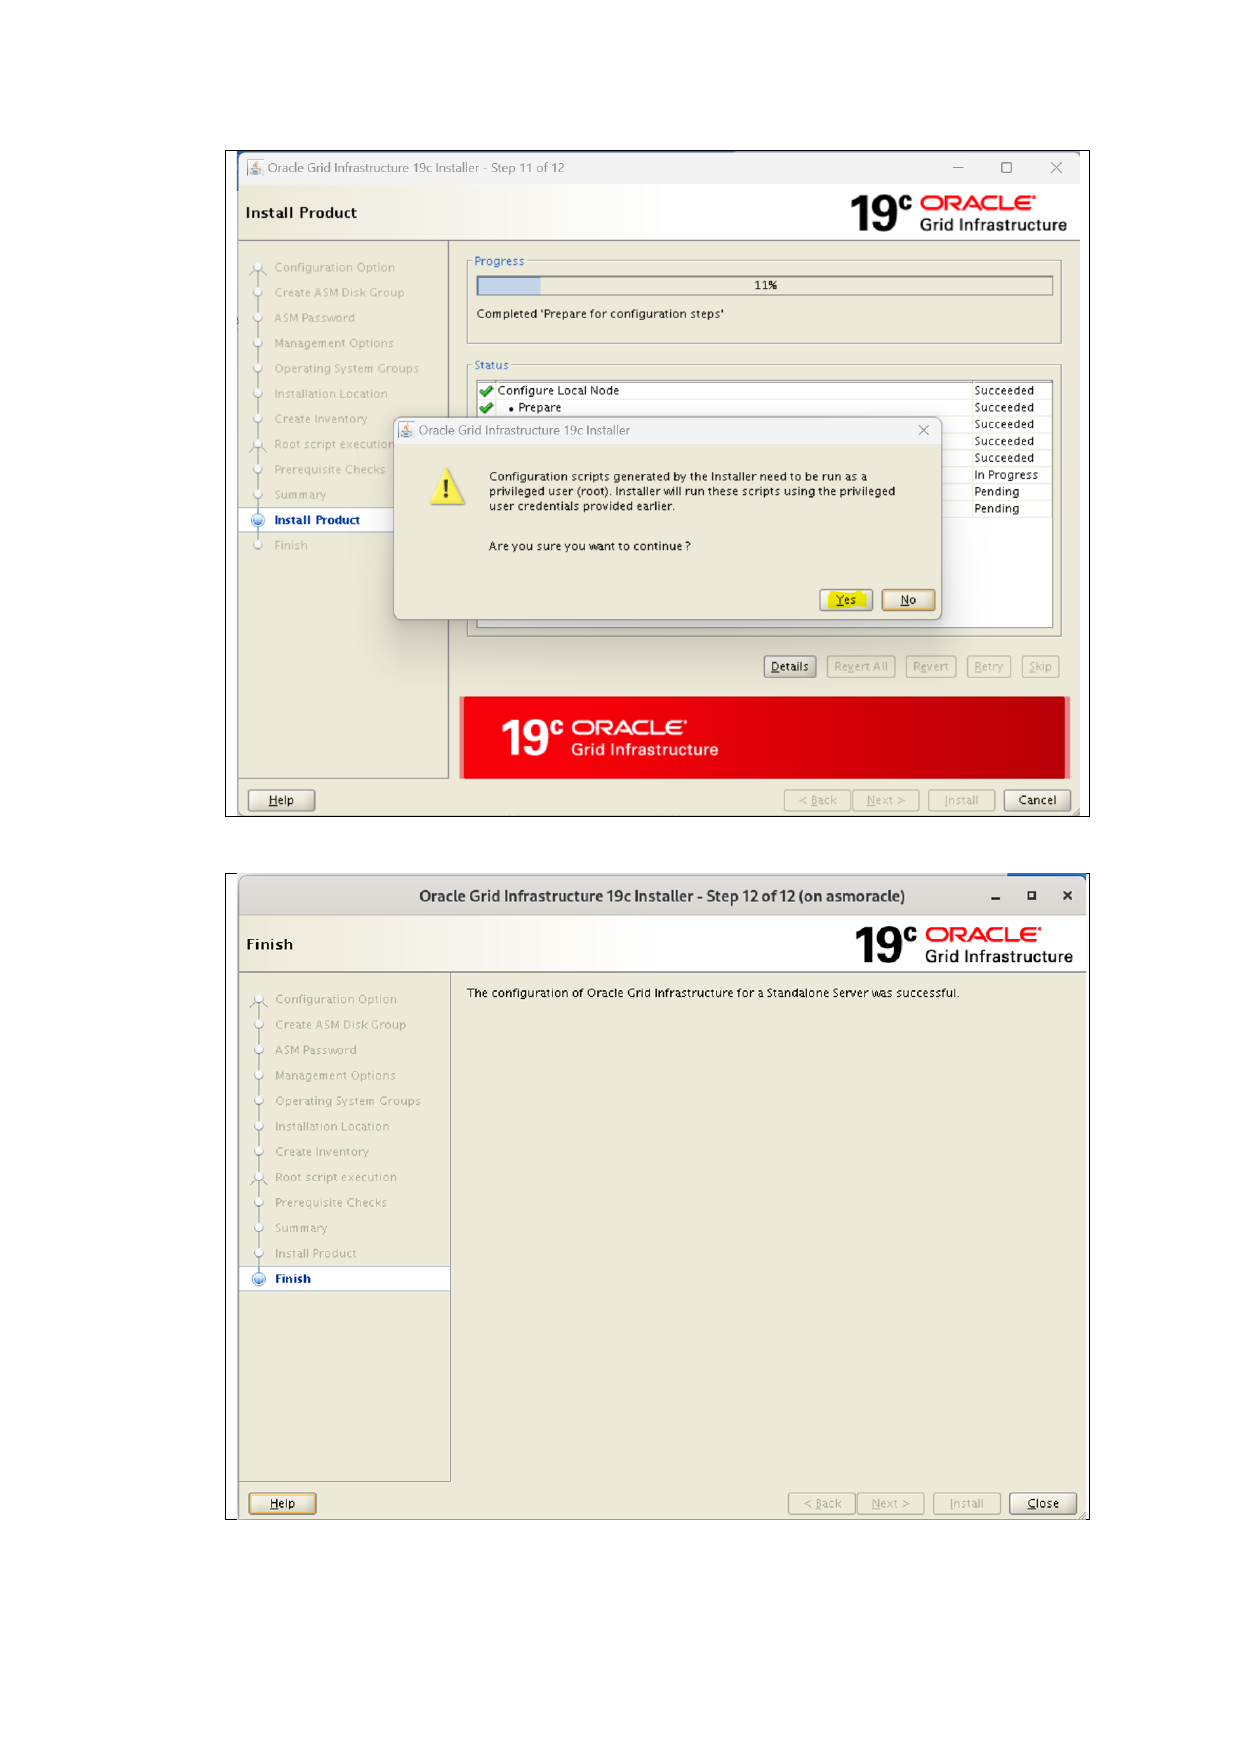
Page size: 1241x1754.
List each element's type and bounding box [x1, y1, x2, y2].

table_header [226, 874, 236, 1519]
table_header [226, 151, 236, 816]
picture [236, 873, 1087, 1520]
table_header [1080, 151, 1089, 816]
picture [236, 151, 1080, 816]
